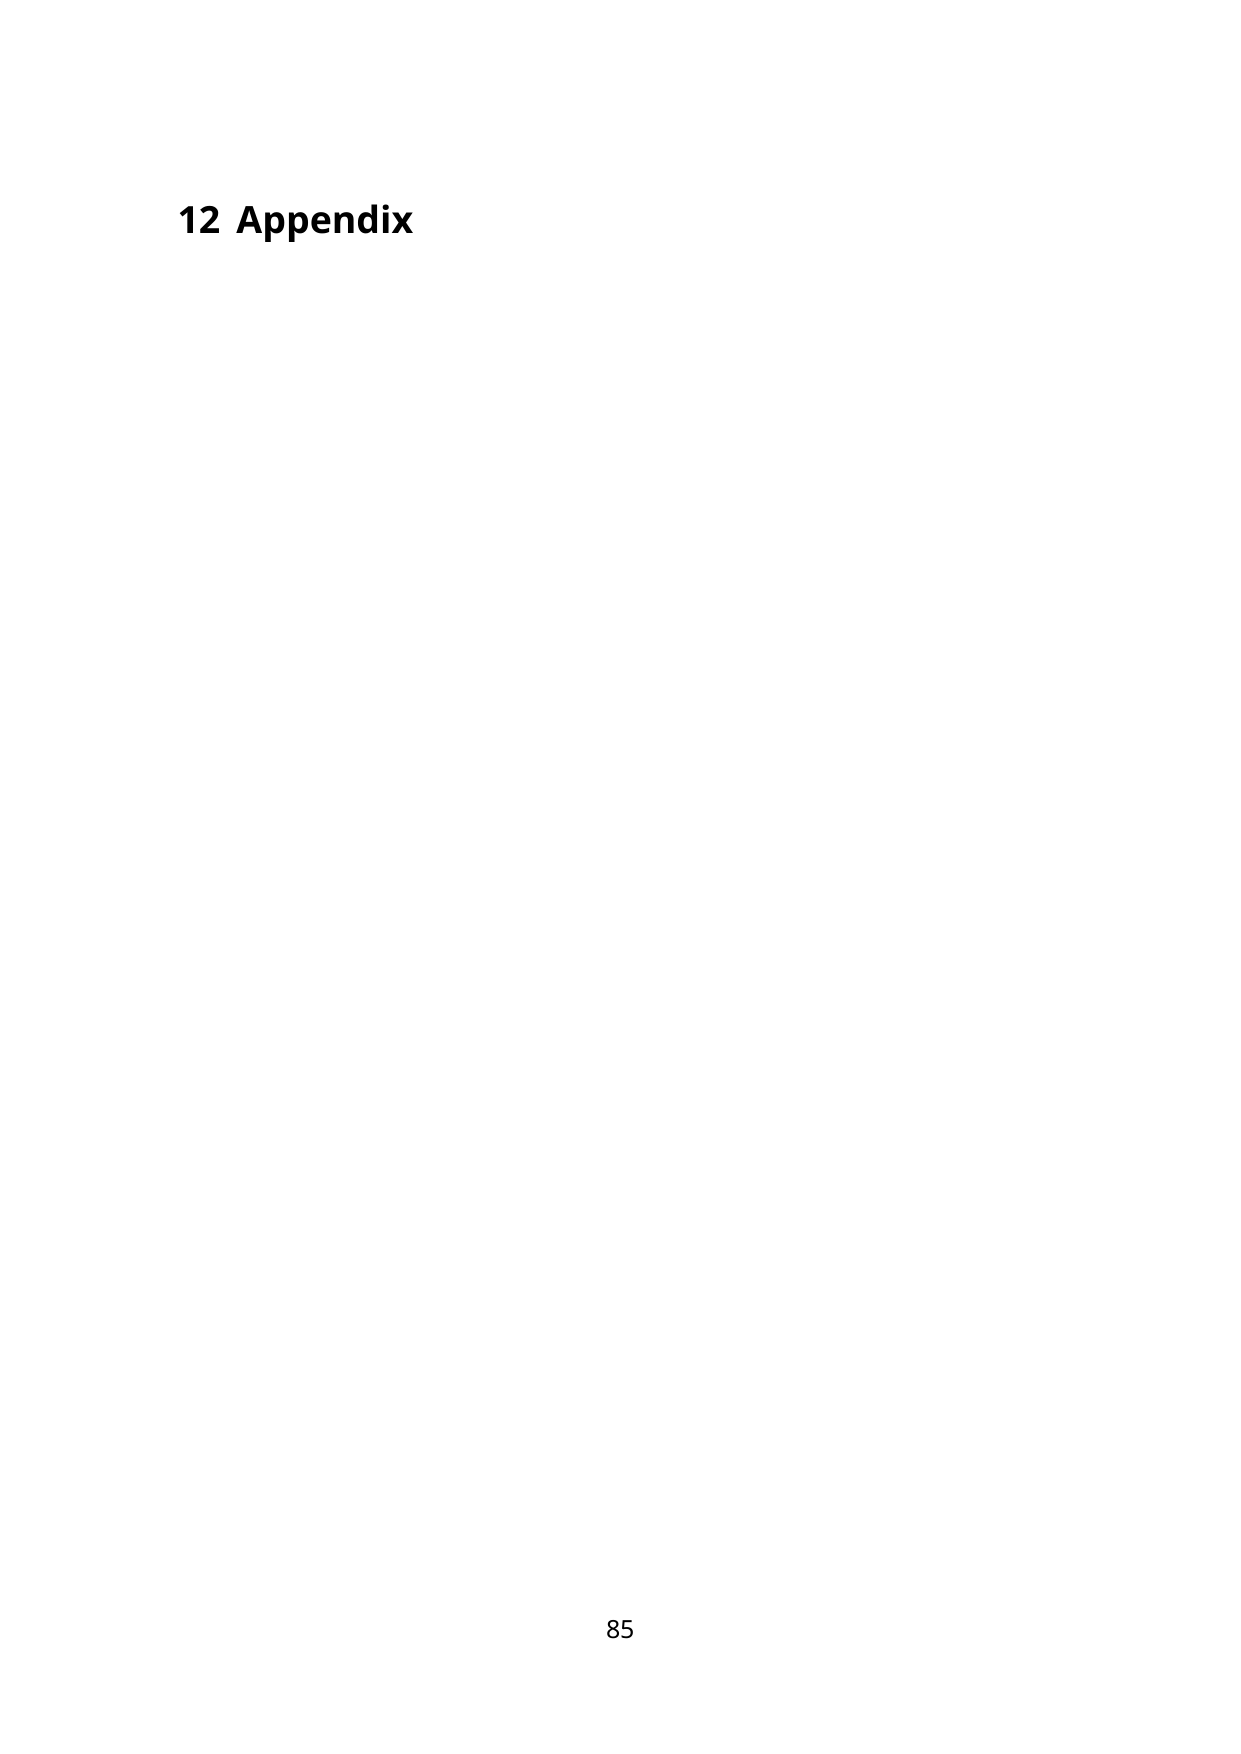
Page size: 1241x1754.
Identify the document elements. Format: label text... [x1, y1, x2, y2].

subtitle Appendix [177, 194, 1063, 245]
